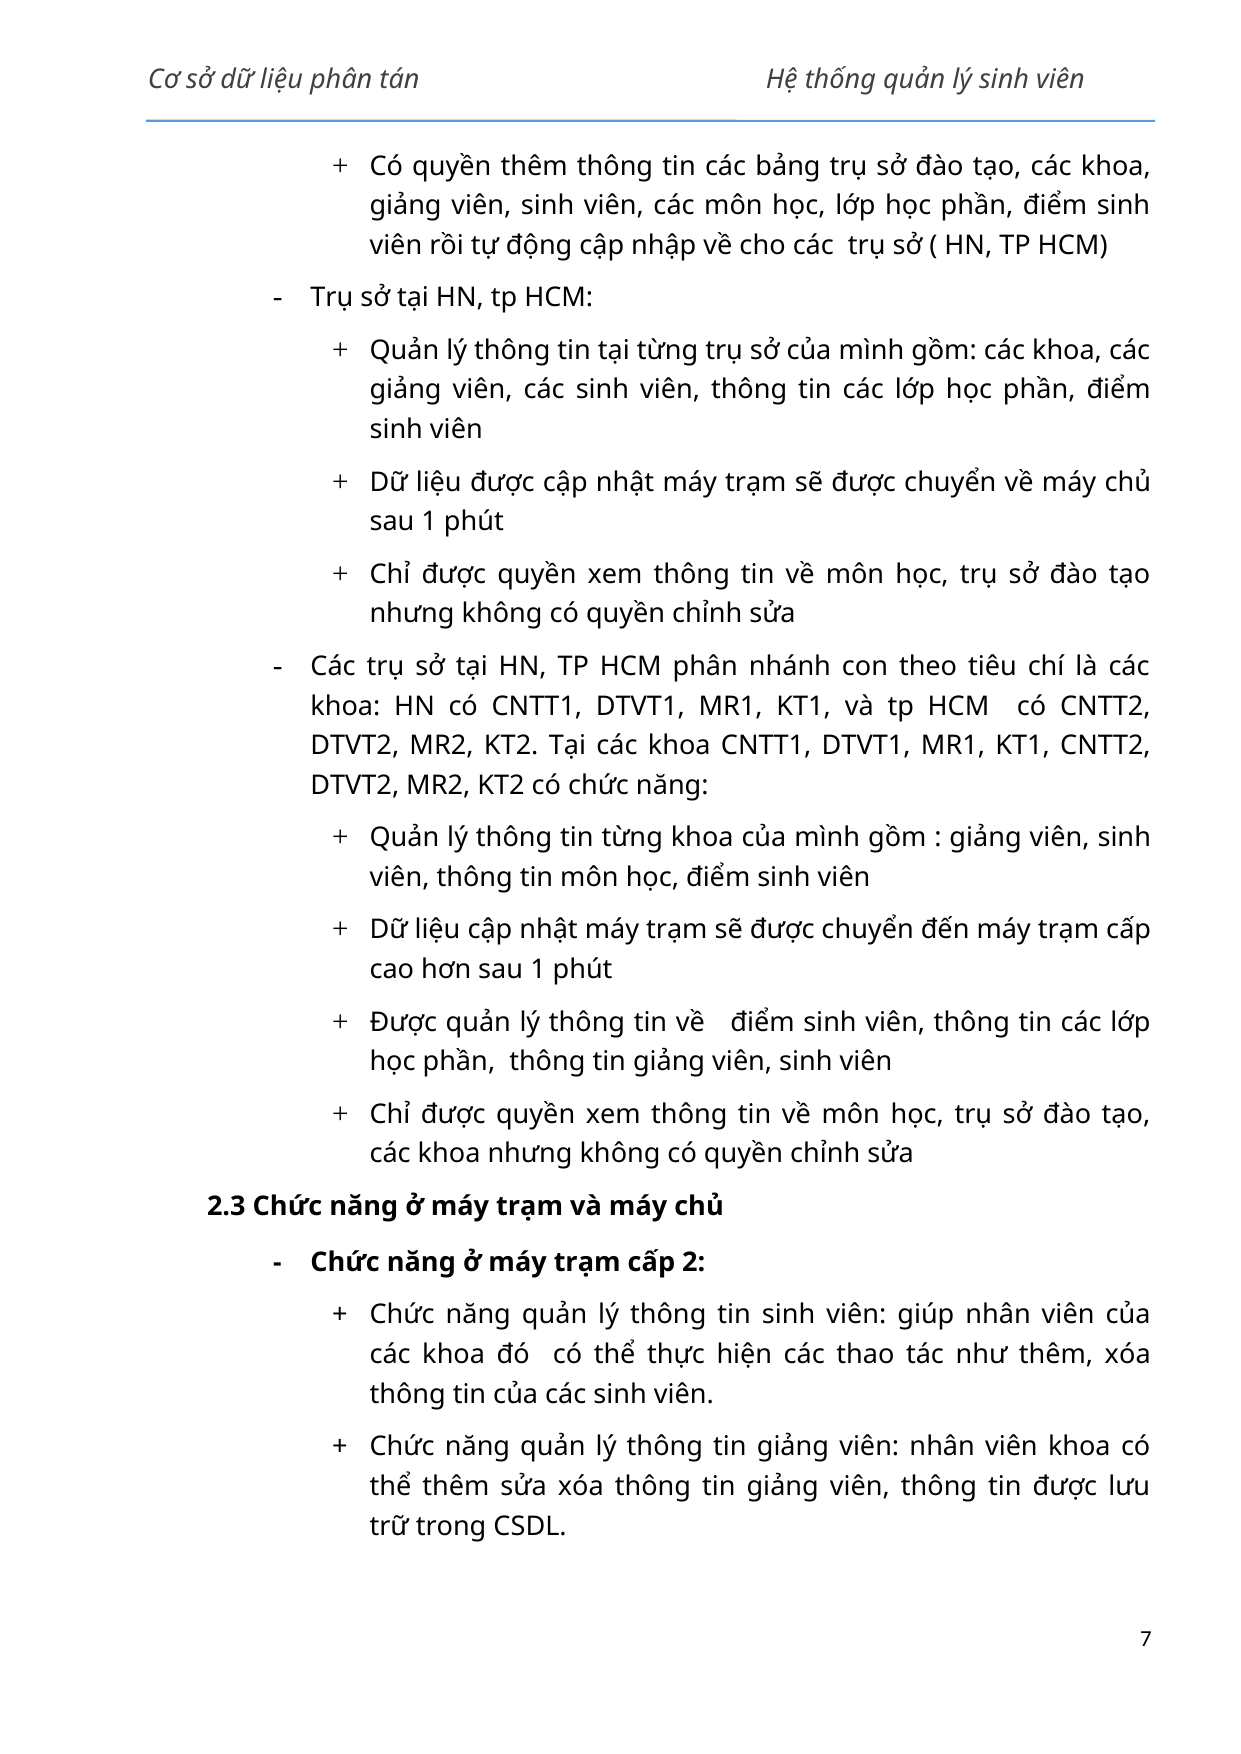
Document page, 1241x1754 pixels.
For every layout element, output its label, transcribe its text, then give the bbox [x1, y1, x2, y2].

list Chức năng ở máy trạm cấp 2: [273, 1243, 1152, 1279]
text 2.3 Chức năng ở máy trạm và máy chủ [207, 1186, 1152, 1223]
list Có quyền thêm thông tin các bảng trụ sở đào tạo, các khoa, giảng viên, sinh viên, các môn học, lớp học phần, điểm sinh viên rồi tự động cập nhập về cho các trụ sở ( HN, TP HCM) [332, 146, 1152, 262]
list Chức năng quản lý thông tin sinh viên: giúp nhân viên của các khoa đó có thể thực hiện các thao tác như thêm, xóa thông tin của các sinh viên. [332, 1295, 1152, 1411]
list Chỉ được quyền xem thông tin về môn học, trụ sở đào tạo nhưng không có quyền chỉnh sửa [332, 554, 1152, 631]
list Các trụ sở tại HN, TP HCM phân nhánh con theo tiêu chí là các khoa: HN có CNTT1, DTVT1, MR1, KT1, và tp HCM có CNTT2, DTVT2, MR2, KT2. Tại các khoa CNTT1, DTVT1, MR1, KT1, CNTT2, DTVT2, MR2, KT2 có chức năng: [273, 646, 1152, 802]
list Quản lý thông tin tại từng trụ sở của mình gồm: các khoa, các giảng viên, các sinh viên, thông tin các lớp học phần, điểm sinh viên [332, 330, 1152, 447]
list Trụ sở tại HN, tp HCM: [273, 278, 1152, 315]
list Được quản lý thông tin về điểm sinh viên, thông tin các lớp học phần, thông tin giảng viên, sinh viên [332, 1002, 1152, 1079]
list Dữ liệu được cập nhật máy trạm sẽ được chuyển về máy chủ sau 1 phút [332, 462, 1152, 539]
list Quản lý thông tin từng khoa của mình gồm : giảng viên, sinh viên, thông tin môn học, điểm sinh viên [332, 818, 1152, 894]
list Dữ liệu cập nhật máy trạm sẽ được chuyển đến máy trạm cấp cao hơn sau 1 phút [332, 910, 1152, 987]
list Chỉ được quyền xem thông tin về môn học, trụ sở đào tạo, các khoa nhưng không có quyền chỉnh sửa [332, 1094, 1152, 1171]
list Chức năng quản lý thông tin giảng viên: nhân viên khoa có thể thêm sửa xóa thông tin giảng viên, thông tin được lưu trữ trong CSDL. [332, 1427, 1152, 1543]
